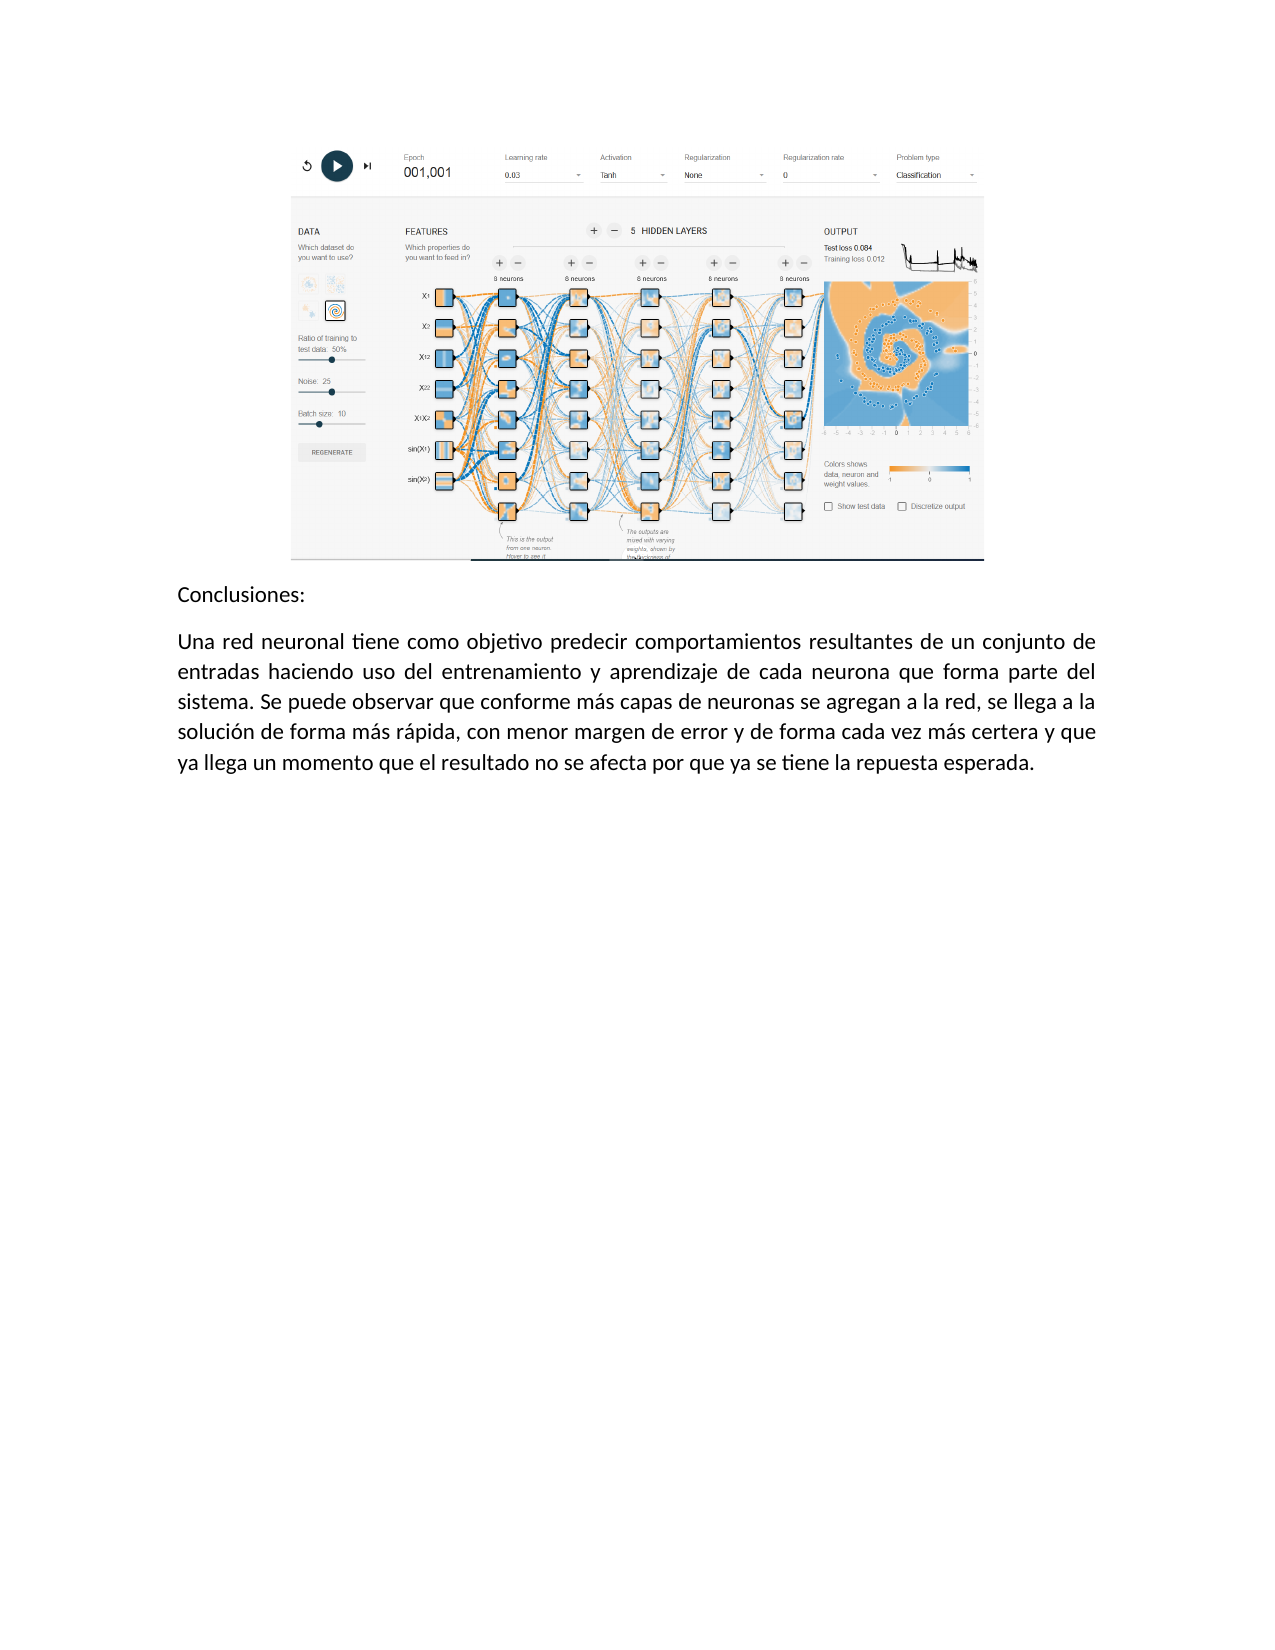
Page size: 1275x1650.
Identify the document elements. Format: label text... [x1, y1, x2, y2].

text Conclusiones: [177, 580, 1098, 608]
text Una red neuronal tiene como objetivo predecir comportamientos resultantes de un conjunto de entradas haciendo uso del entrenamiento y aprendizaje de cada neurona que forma parte del sistema. Se puede observar que conforme más capas de neuronas se agregan a la red, se llega a la solución de forma más rápida, con menor margen de error y de forma cada vez más certera y que ya llega un momento que el resultado no se afecta por que ya se tiene la repuesta esperada. [177, 627, 1098, 776]
picture [290, 147, 985, 561]
